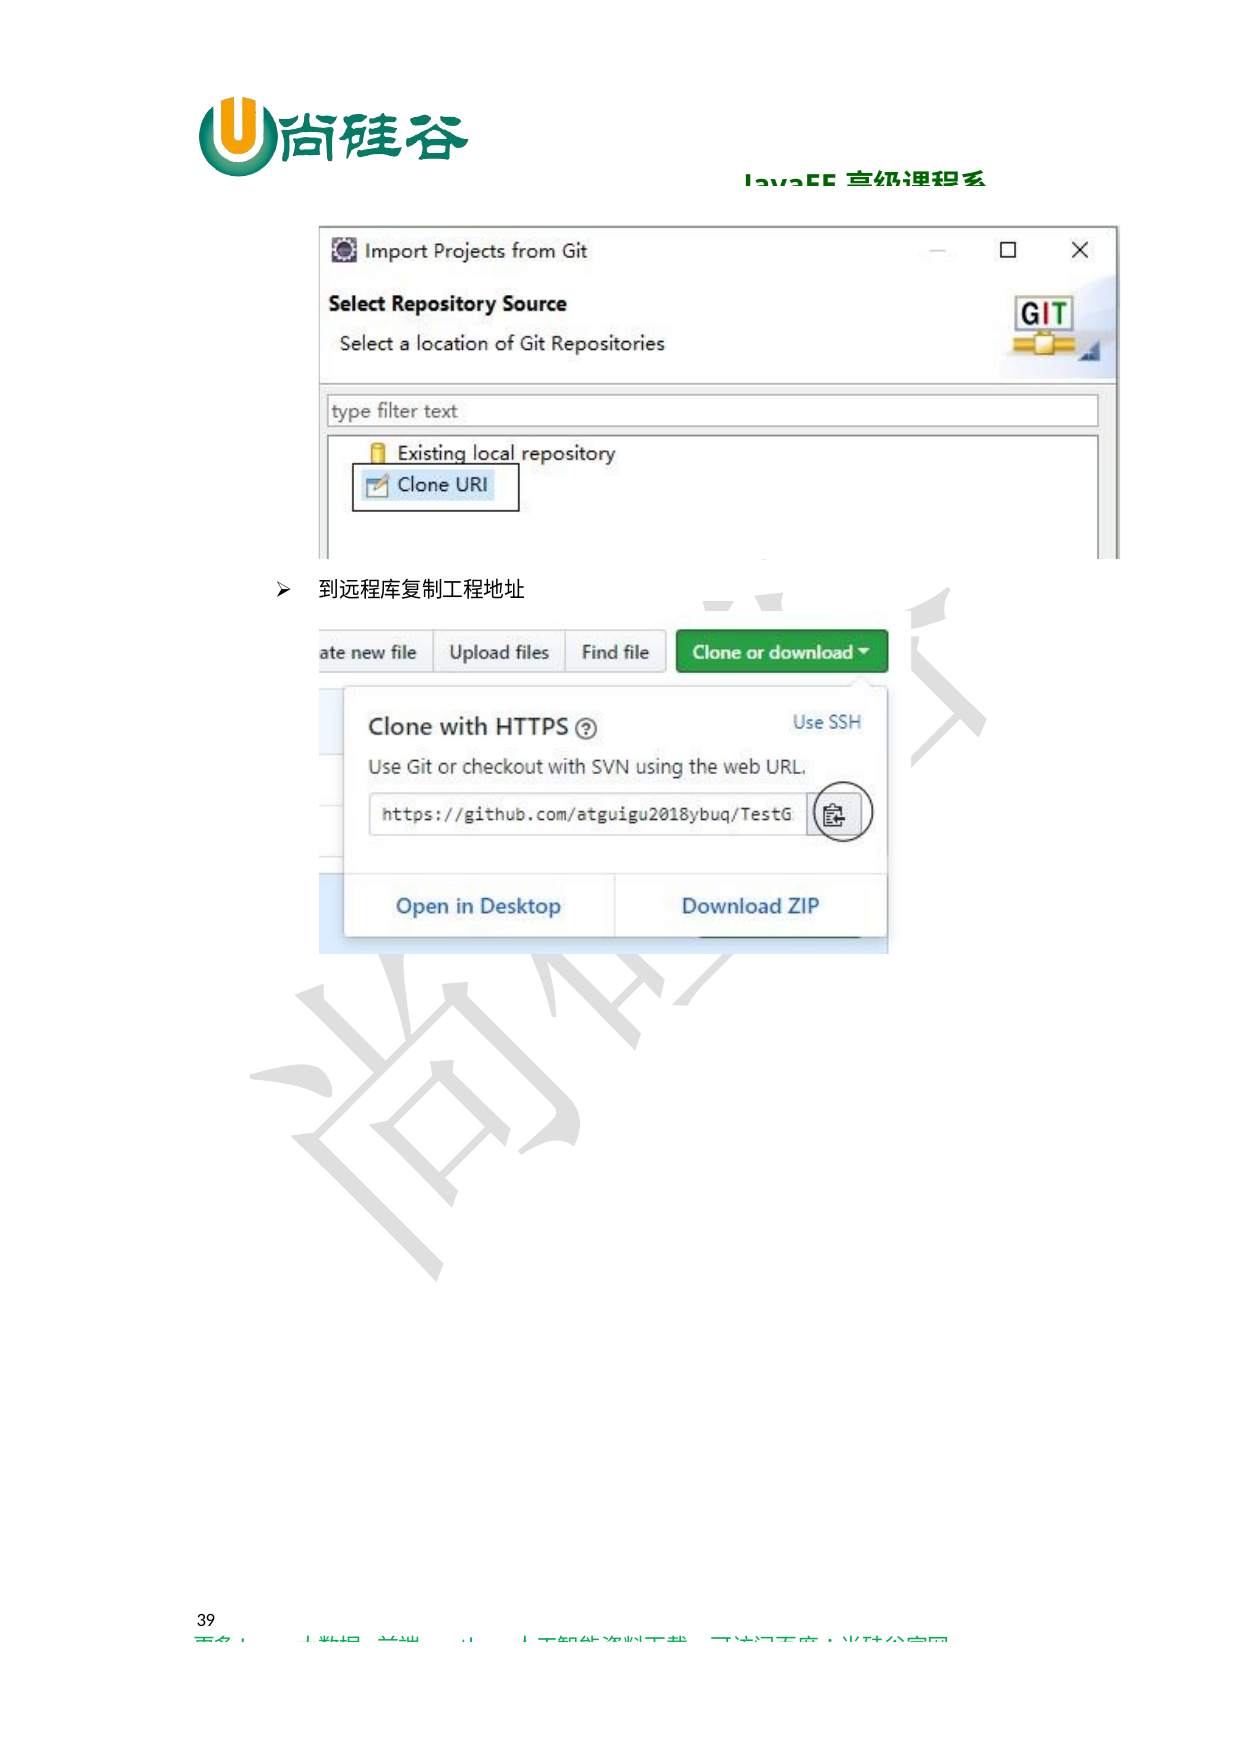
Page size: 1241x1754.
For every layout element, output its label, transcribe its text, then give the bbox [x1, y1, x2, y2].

list 到远程库复制工程地址 [275, 574, 1238, 604]
picture [318, 611, 912, 954]
picture [318, 225, 1121, 559]
picture [198, 96, 469, 177]
